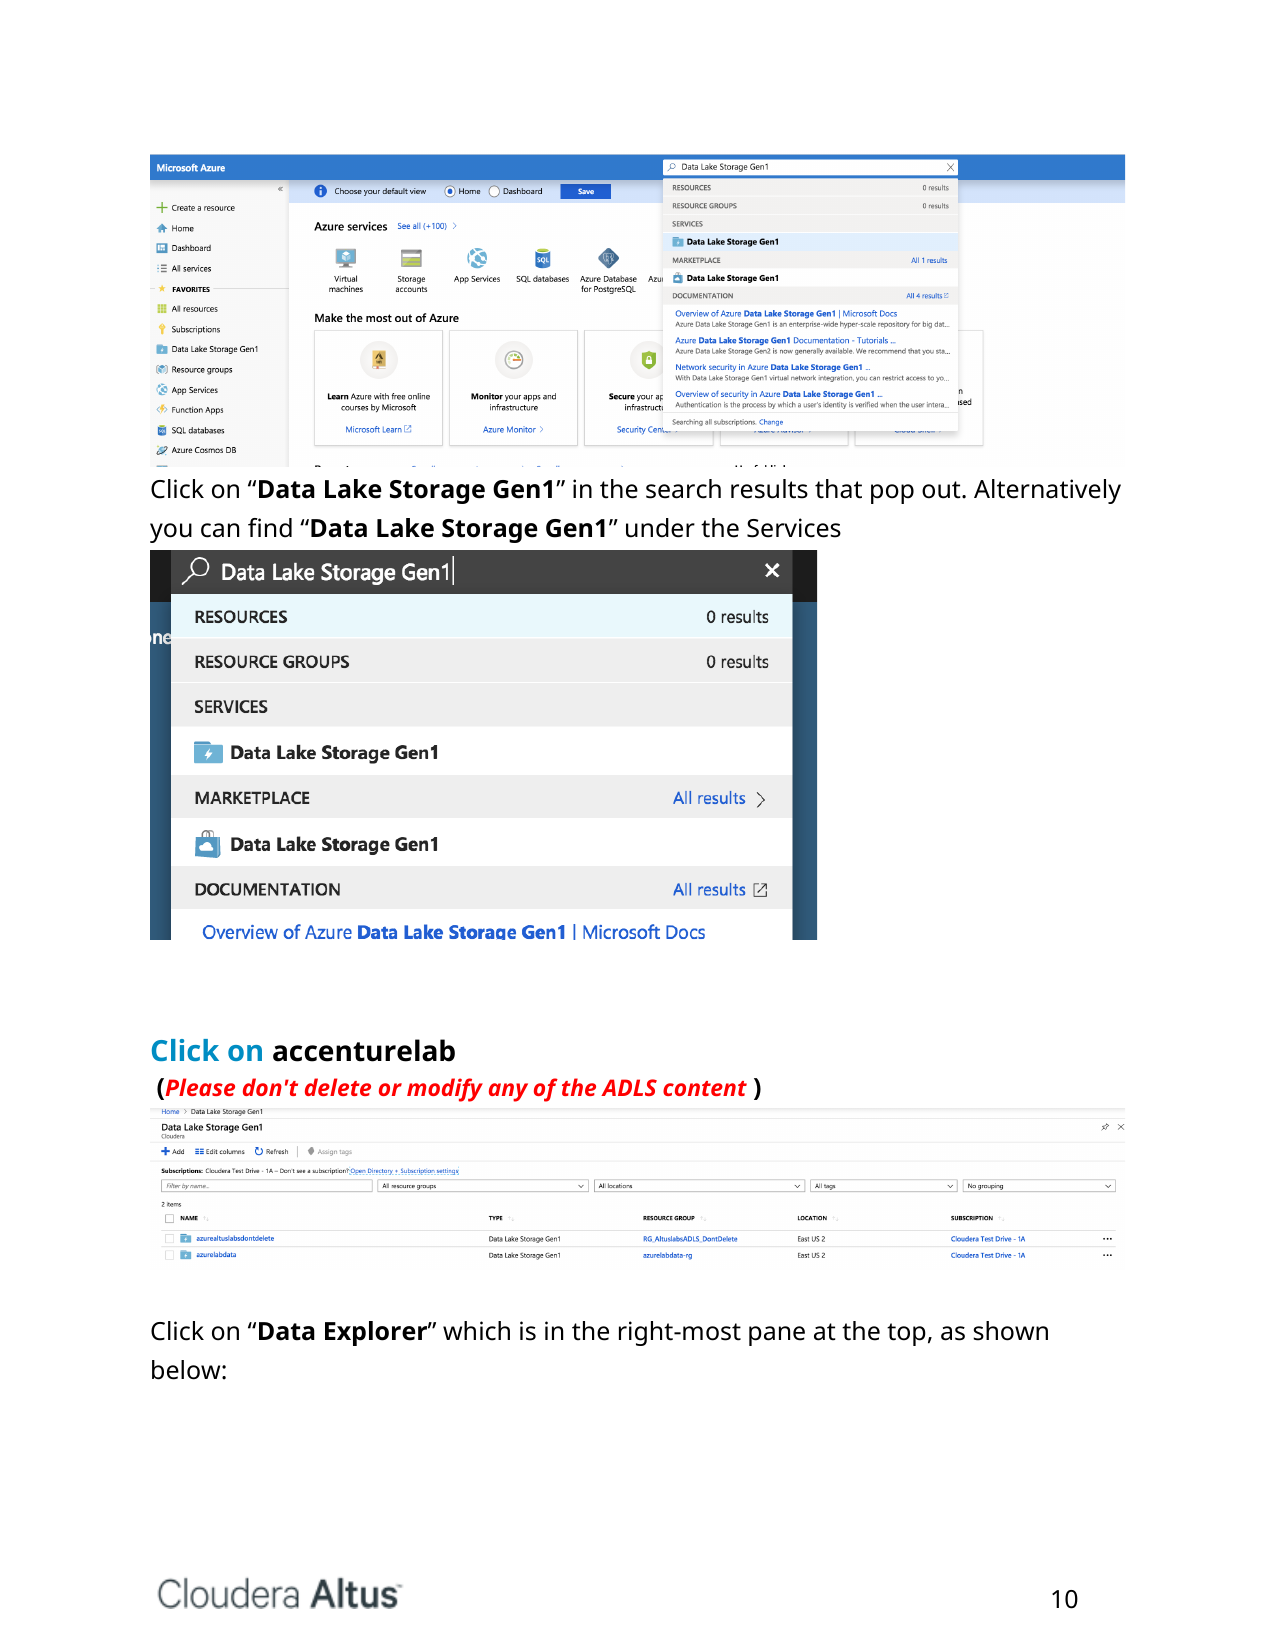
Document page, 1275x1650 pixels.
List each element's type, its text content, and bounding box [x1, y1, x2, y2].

text Click on “Data Explorer” which is in the right-most pane at the top, as shown below: [150, 1313, 1125, 1387]
picture [150, 550, 818, 940]
picture [150, 1108, 1125, 1270]
text (Please don't delete or modify any of the ADLS content ) [150, 1069, 1125, 1104]
picture [150, 150, 1125, 467]
picture [150, 1572, 413, 1609]
text Click on “Data Lake Storage Gen1” in the search results that pop out. Alternatively you can find “Data Lake Storage Gen1” under the Services [150, 472, 1125, 545]
subtitle Click on accenturelab [150, 1023, 1125, 1069]
